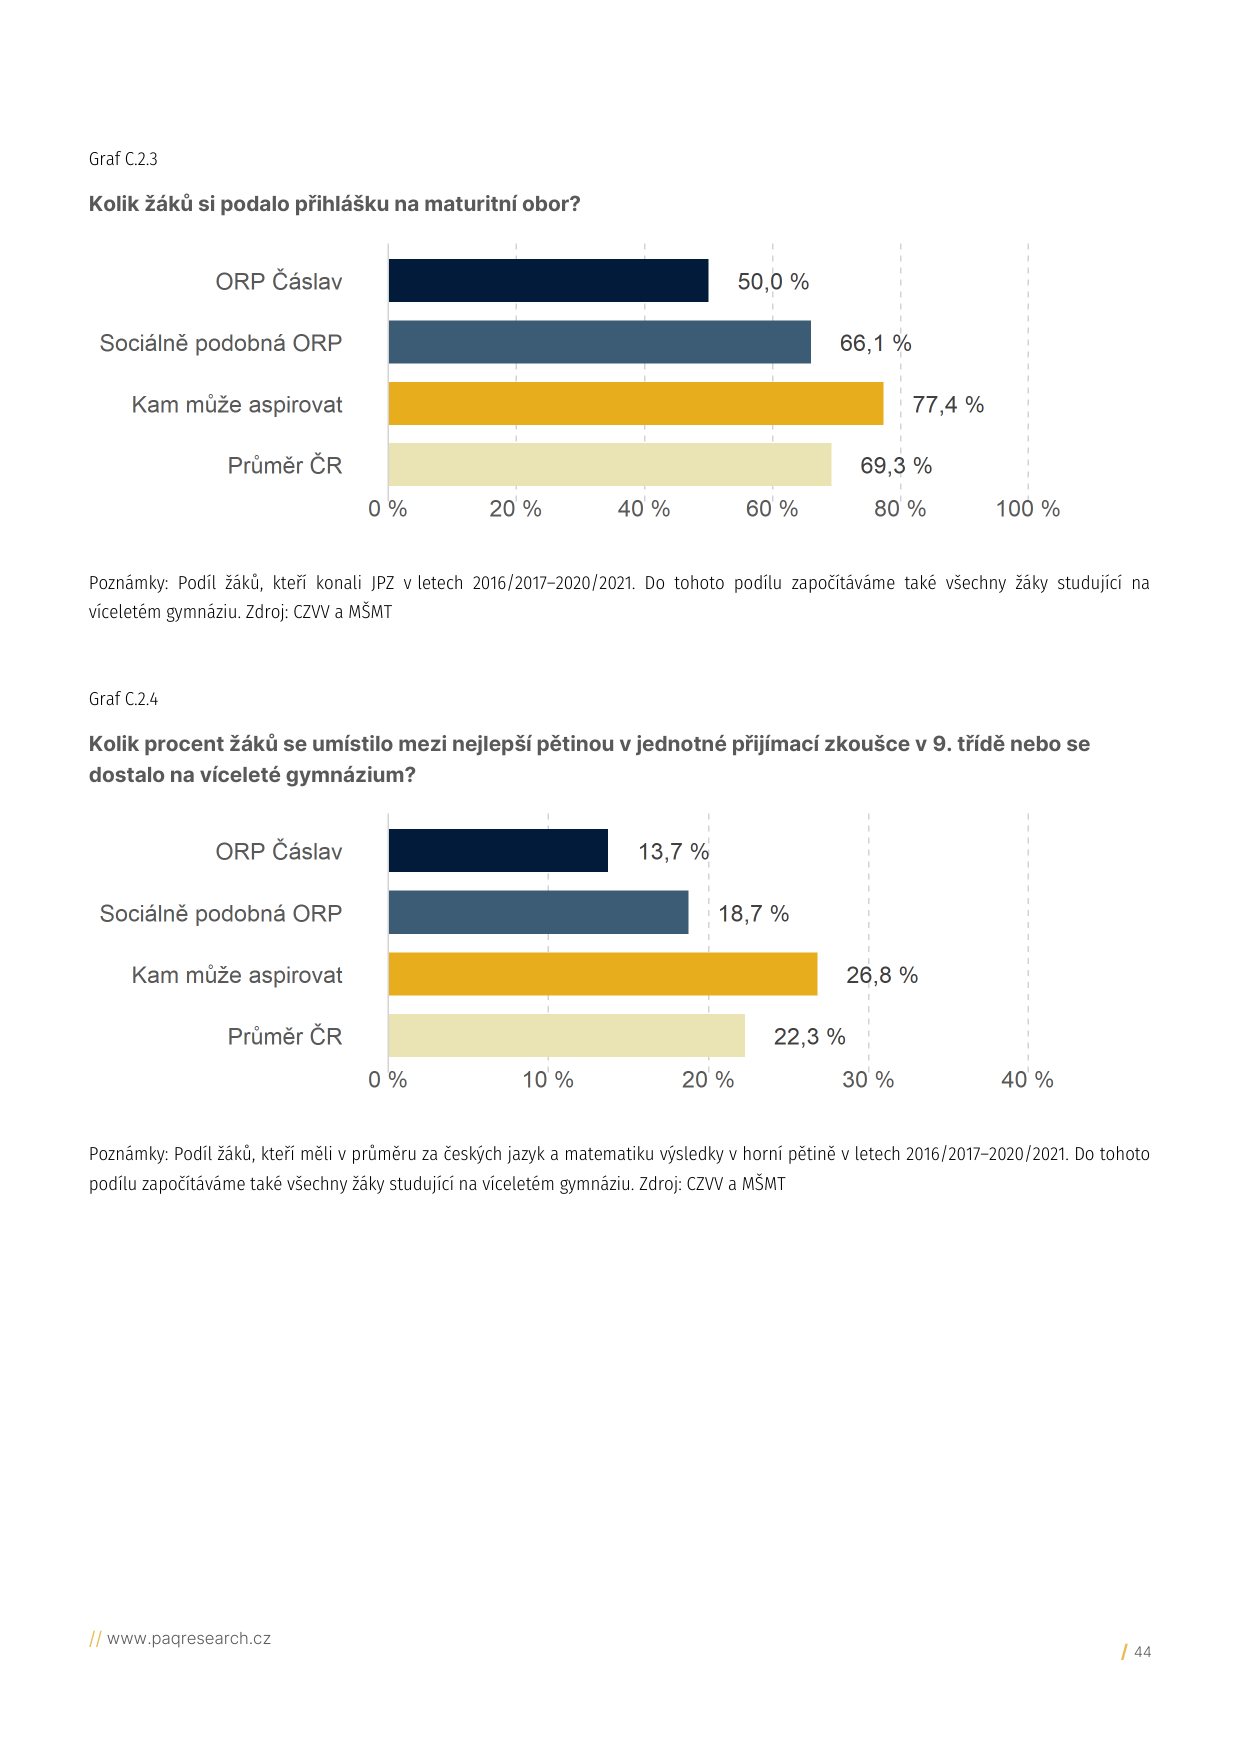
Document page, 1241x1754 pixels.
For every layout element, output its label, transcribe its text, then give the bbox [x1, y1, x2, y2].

text Poznámky: Podíl žáků, kteří měli v průměru za českých jazyk a matematiku výsledky v horní pětině v letech 2016/2017–2020/2021. Do tohoto podílu započítáváme také všechny žáky studující na víceletém gymnáziu. Zdroj: CZVV a MŠMT [89, 1135, 1152, 1196]
picture [88, 216, 1139, 548]
text Kolik procent žáků se umístilo mezi nejlepší pětinou v jednotné přijímací zkoušce v 9. třídě nebo se dostalo na víceleté gymnázium? [89, 727, 1152, 787]
text Graf C.2.4 [89, 688, 1152, 711]
text Graf C.2.3 [89, 148, 1152, 170]
text Kolik žáků si podalo přihlášku na maturitní obor? [89, 186, 1152, 216]
picture [88, 787, 1139, 1119]
text Poznámky: Podíl žáků, kteří konali JPZ v letech 2016/2017–2020/2021. Do tohoto podílu započítáváme také všechny žáky studující na víceletém gymnáziu. Zdroj: CZVV a MŠMT [89, 564, 1152, 625]
